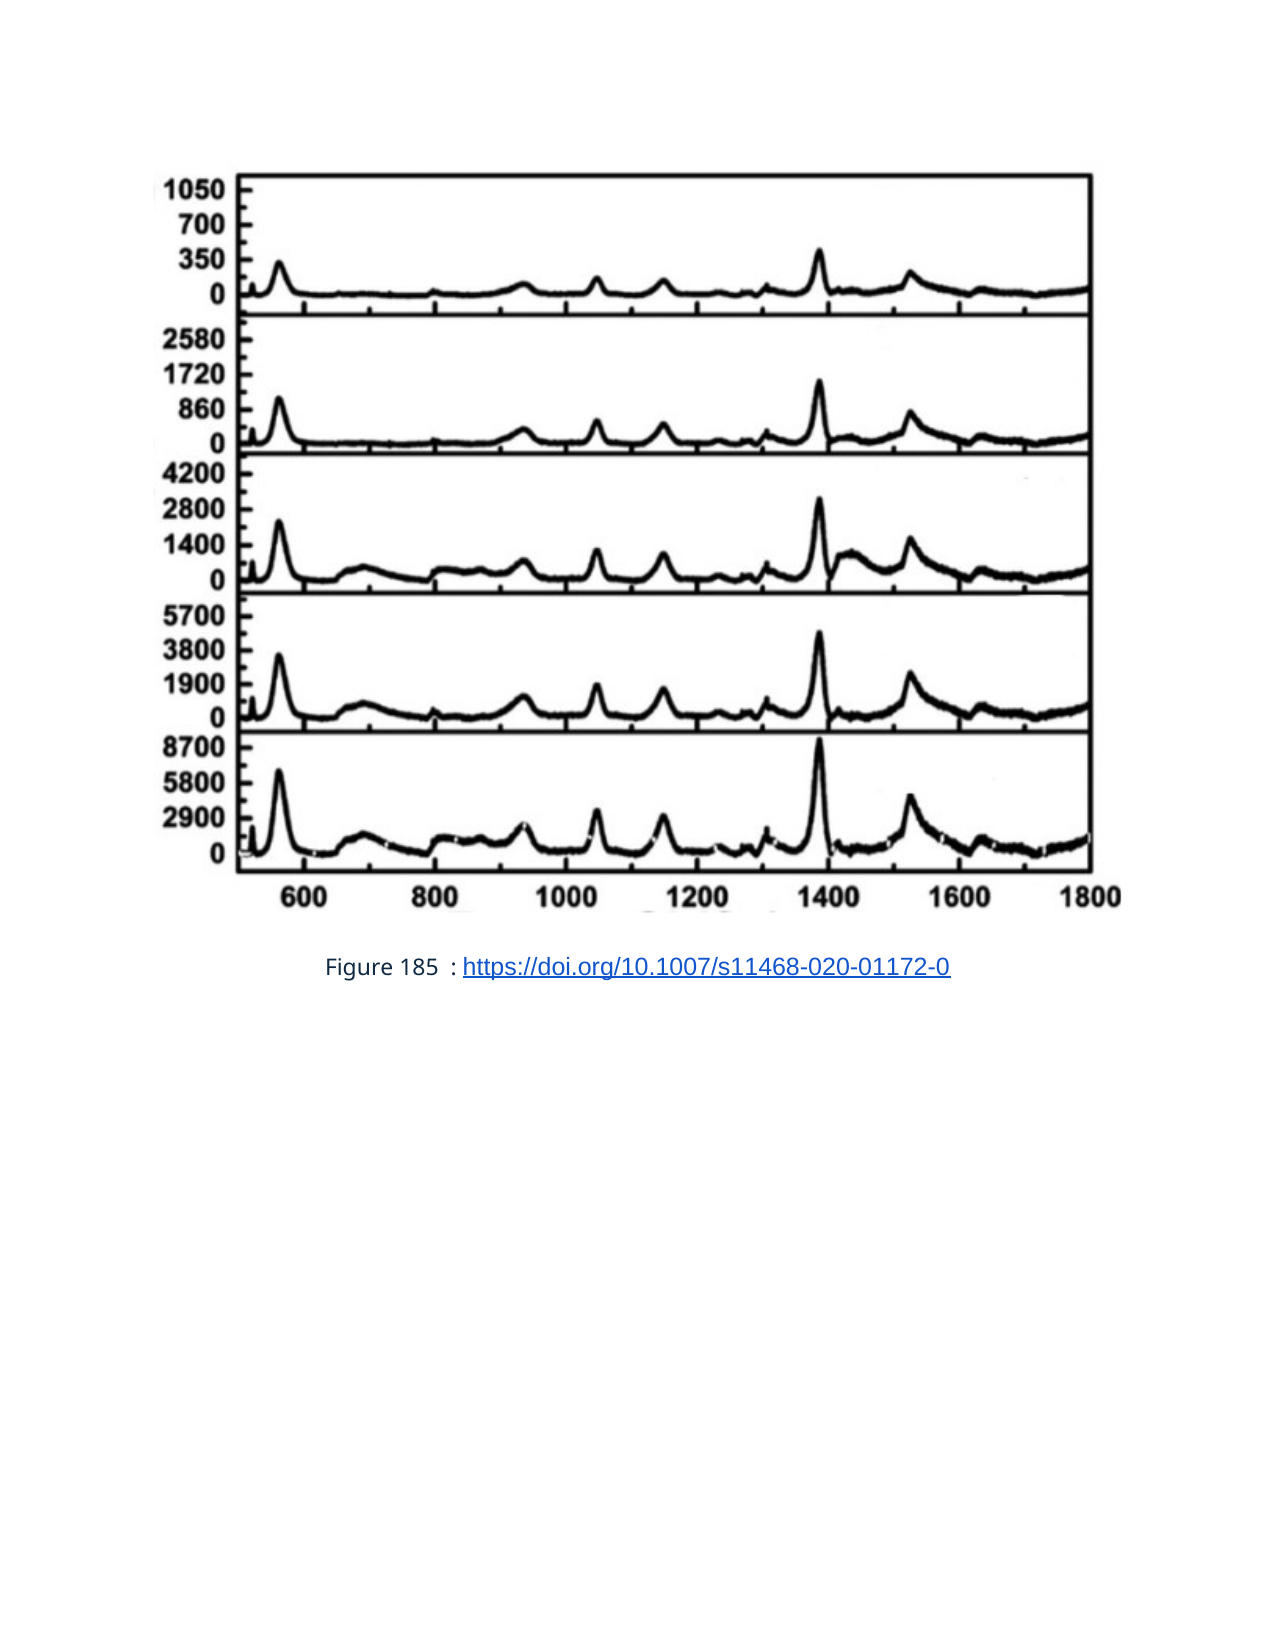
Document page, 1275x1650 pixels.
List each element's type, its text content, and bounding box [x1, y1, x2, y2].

picture [153, 150, 1122, 930]
text Figure 185 : https://doi.org/10.1007/s11468-020-01172-0 [150, 951, 1125, 982]
